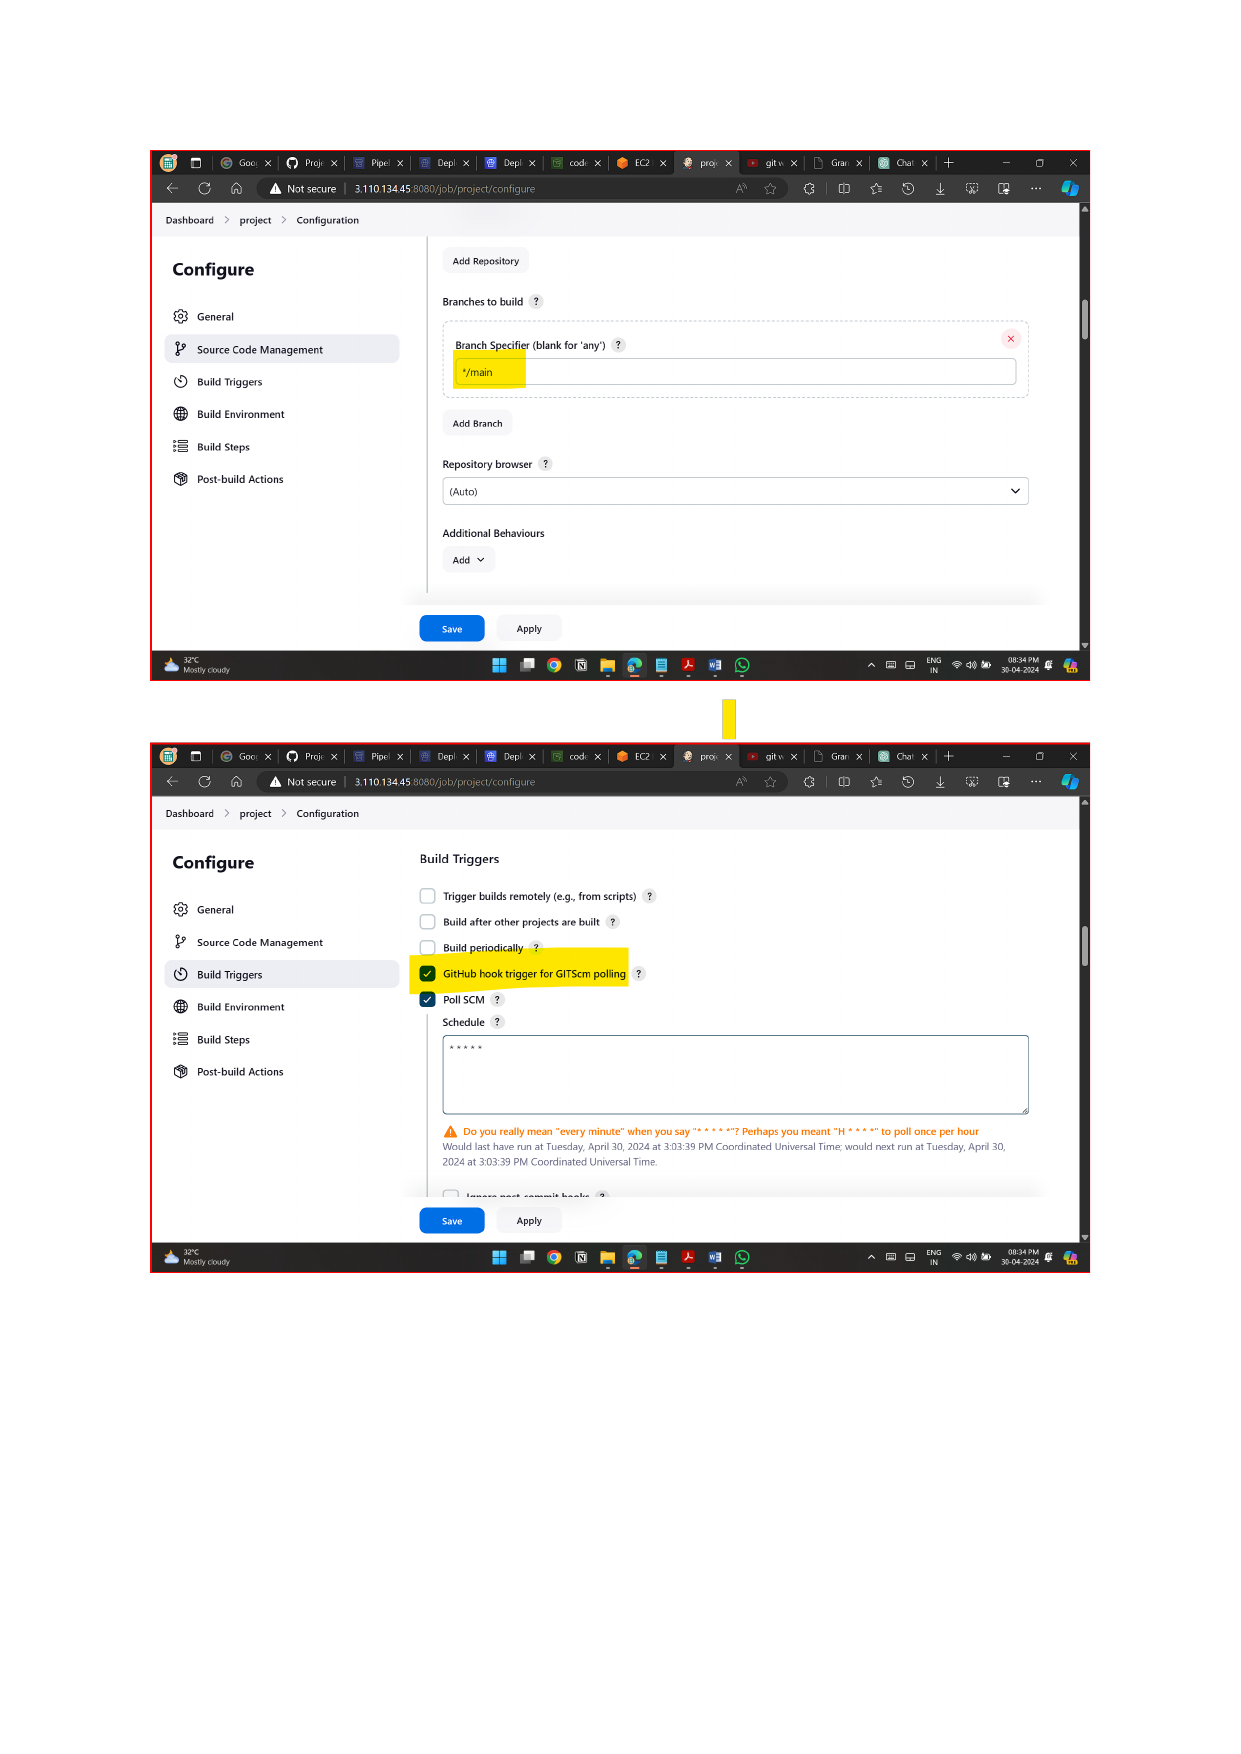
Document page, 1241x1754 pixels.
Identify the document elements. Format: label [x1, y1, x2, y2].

picture [150, 699, 1091, 1273]
picture [150, 150, 1091, 681]
